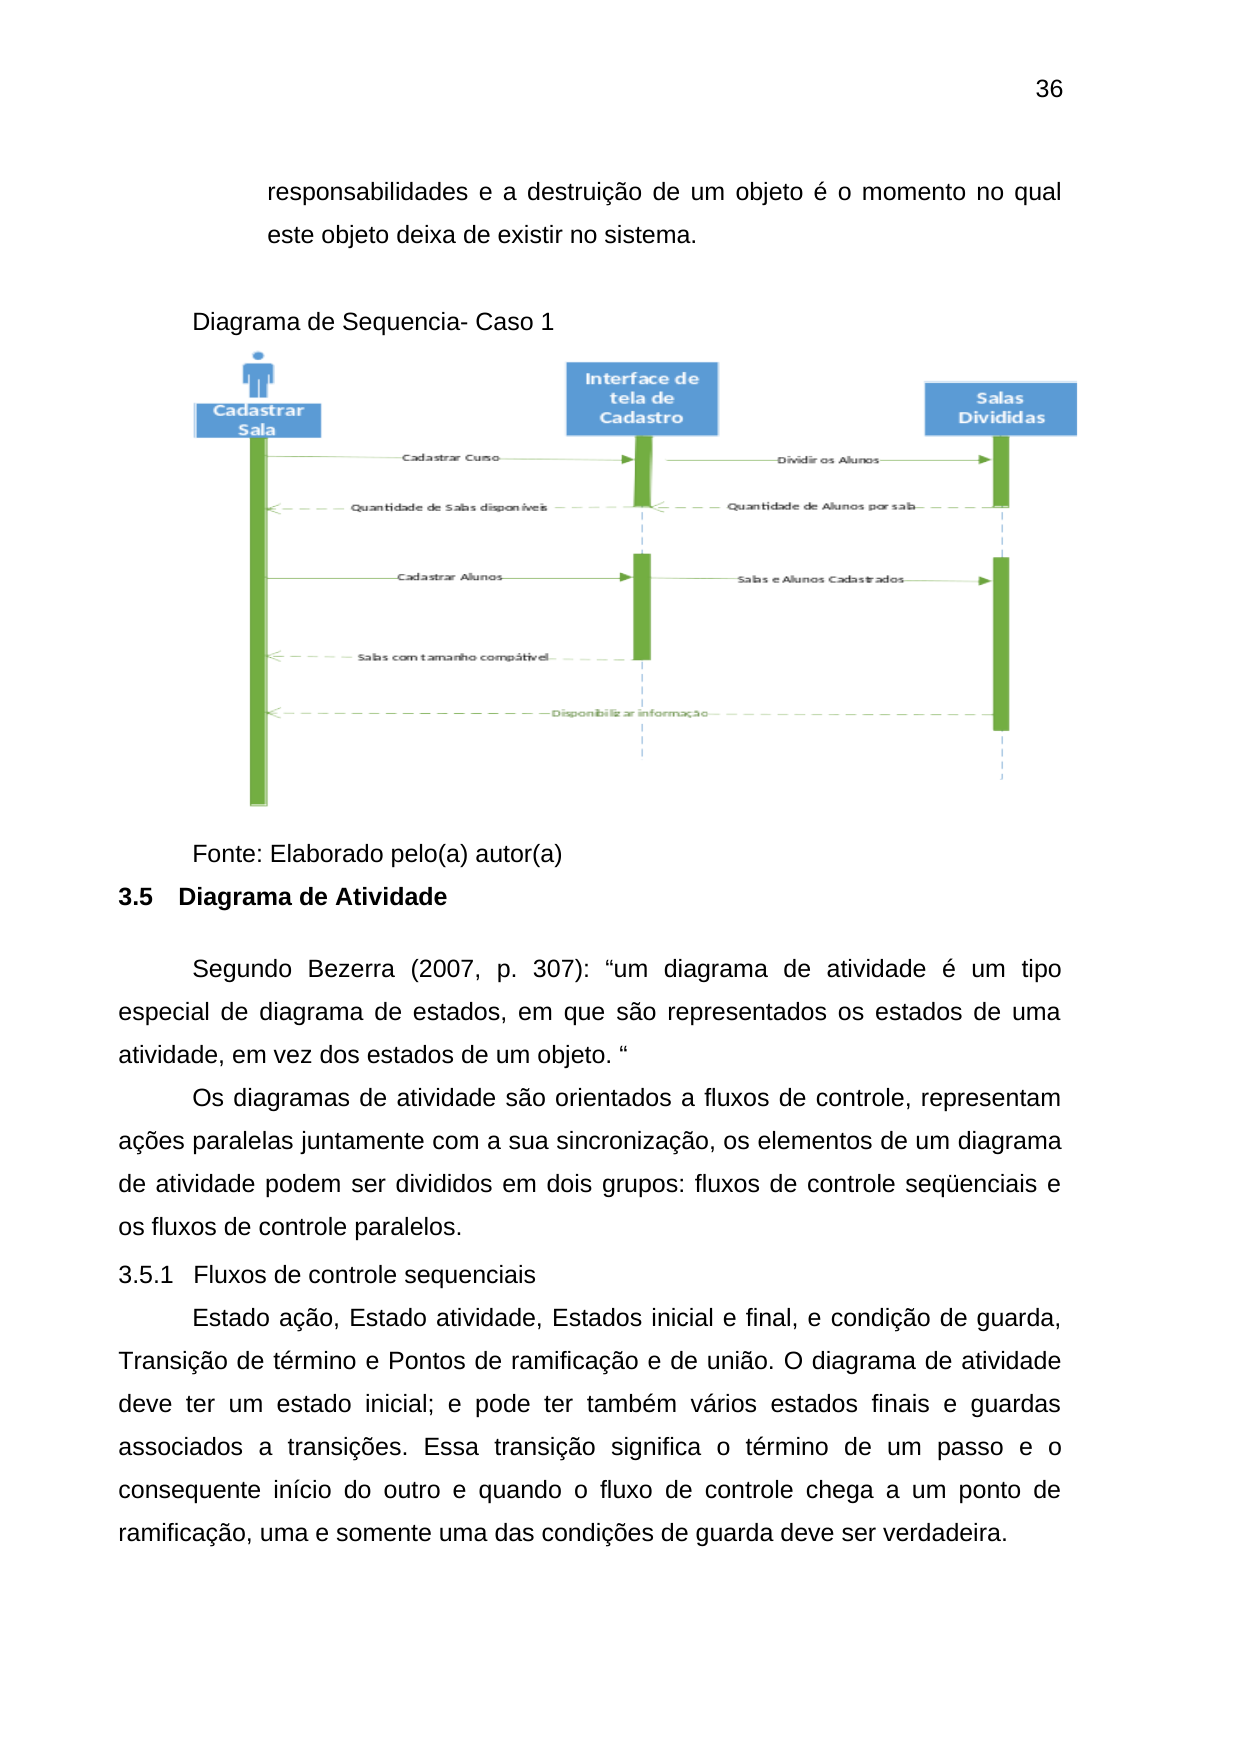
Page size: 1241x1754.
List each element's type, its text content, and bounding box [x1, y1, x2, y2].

text Estado ação, Estado atividade, Estados inicial e final, e condição de guarda, Transição de término e Pontos de ramificação e de união. O diagrama de atividade deve ter um estado inicial; e pode ter também vários estados finais e guardas associados a transições. Essa transição significa o término de um passo e o consequente início do outro e quando o fluxo de controle chega a um ponto de ramificação, uma e somente uma das condições de guarda deve ser verdadeira. [118, 1303, 1063, 1547]
text Segundo Bezerra (2007, p. 307): “um diagrama de atividade é um tipo especial de diagrama de estados, em que são representados os estados de uma atividade, em vez dos estados de um objeto. “ [118, 953, 1063, 1068]
text Diagrama de Sequencia- Caso 1 [118, 307, 1063, 335]
text Os diagramas de atividade são orientados a fluxos de controle, representam ações paralelas juntamente com a sua sincronização, os elementos de um diagrama de atividade podem ser divididos em dois grupos: fluxos de controle seqüenciais e os fluxos de controle paralelos. [118, 1083, 1063, 1241]
text Fonte: Elaborado pelo(a) autor(a) [118, 838, 1063, 867]
subtitle Diagrama de Atividade [118, 882, 1063, 910]
subtitle Fluxos de controle sequenciais [118, 1259, 1063, 1288]
